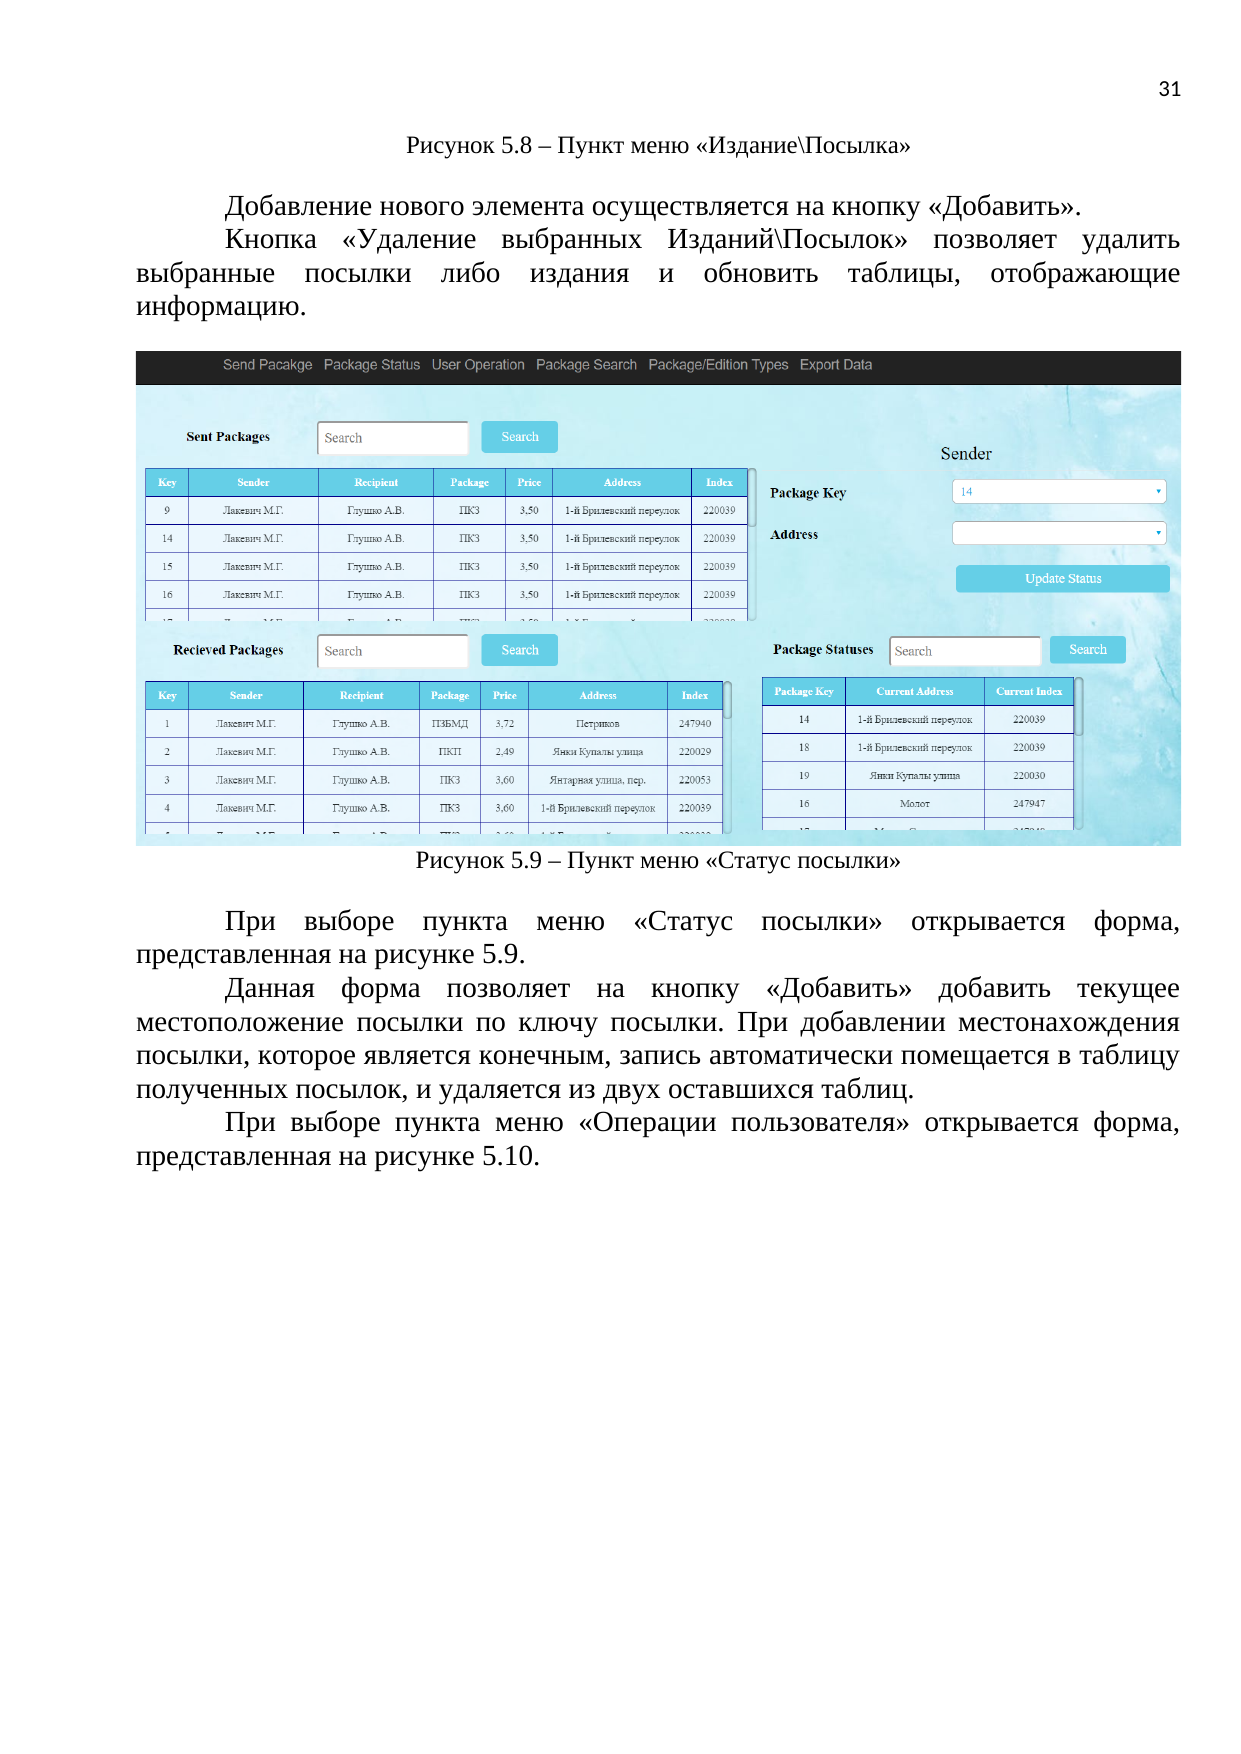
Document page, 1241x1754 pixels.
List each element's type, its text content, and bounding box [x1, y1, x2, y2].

text Данная форма позволяет на кнопку «Добавить» добавить текущее местоположение посылки по ключу посылки. При добавлении местонахождения посылки, которое является конечным, запись автоматически помещается в таблицу полученных посылок, и удаляется из двух оставшихся таблиц. [136, 970, 1181, 1104]
text Рисунок 5.9 – Пункт меню «Статус посылки» [136, 846, 1181, 874]
text Добавление нового элемента осуществляется на кнопку «Добавить». [136, 188, 1181, 221]
text При выборе пункта меню «Операции пользователя» открывается форма, представленная на рисунке 5.10. [136, 1104, 1181, 1171]
text Рисунок 5.8 – Пункт меню «Издание\Посылка» [136, 130, 1181, 159]
text При выборе пункта меню «Статус посылки» открывается форма, представленная на рисунке 5.9. [136, 903, 1181, 970]
picture [135, 351, 1182, 846]
text Кнопка «Удаление выбранных Изданий\Посылок» позволяет удалить выбранные посылки либо издания и обновить таблицы, отображающие информацию. [136, 221, 1181, 322]
